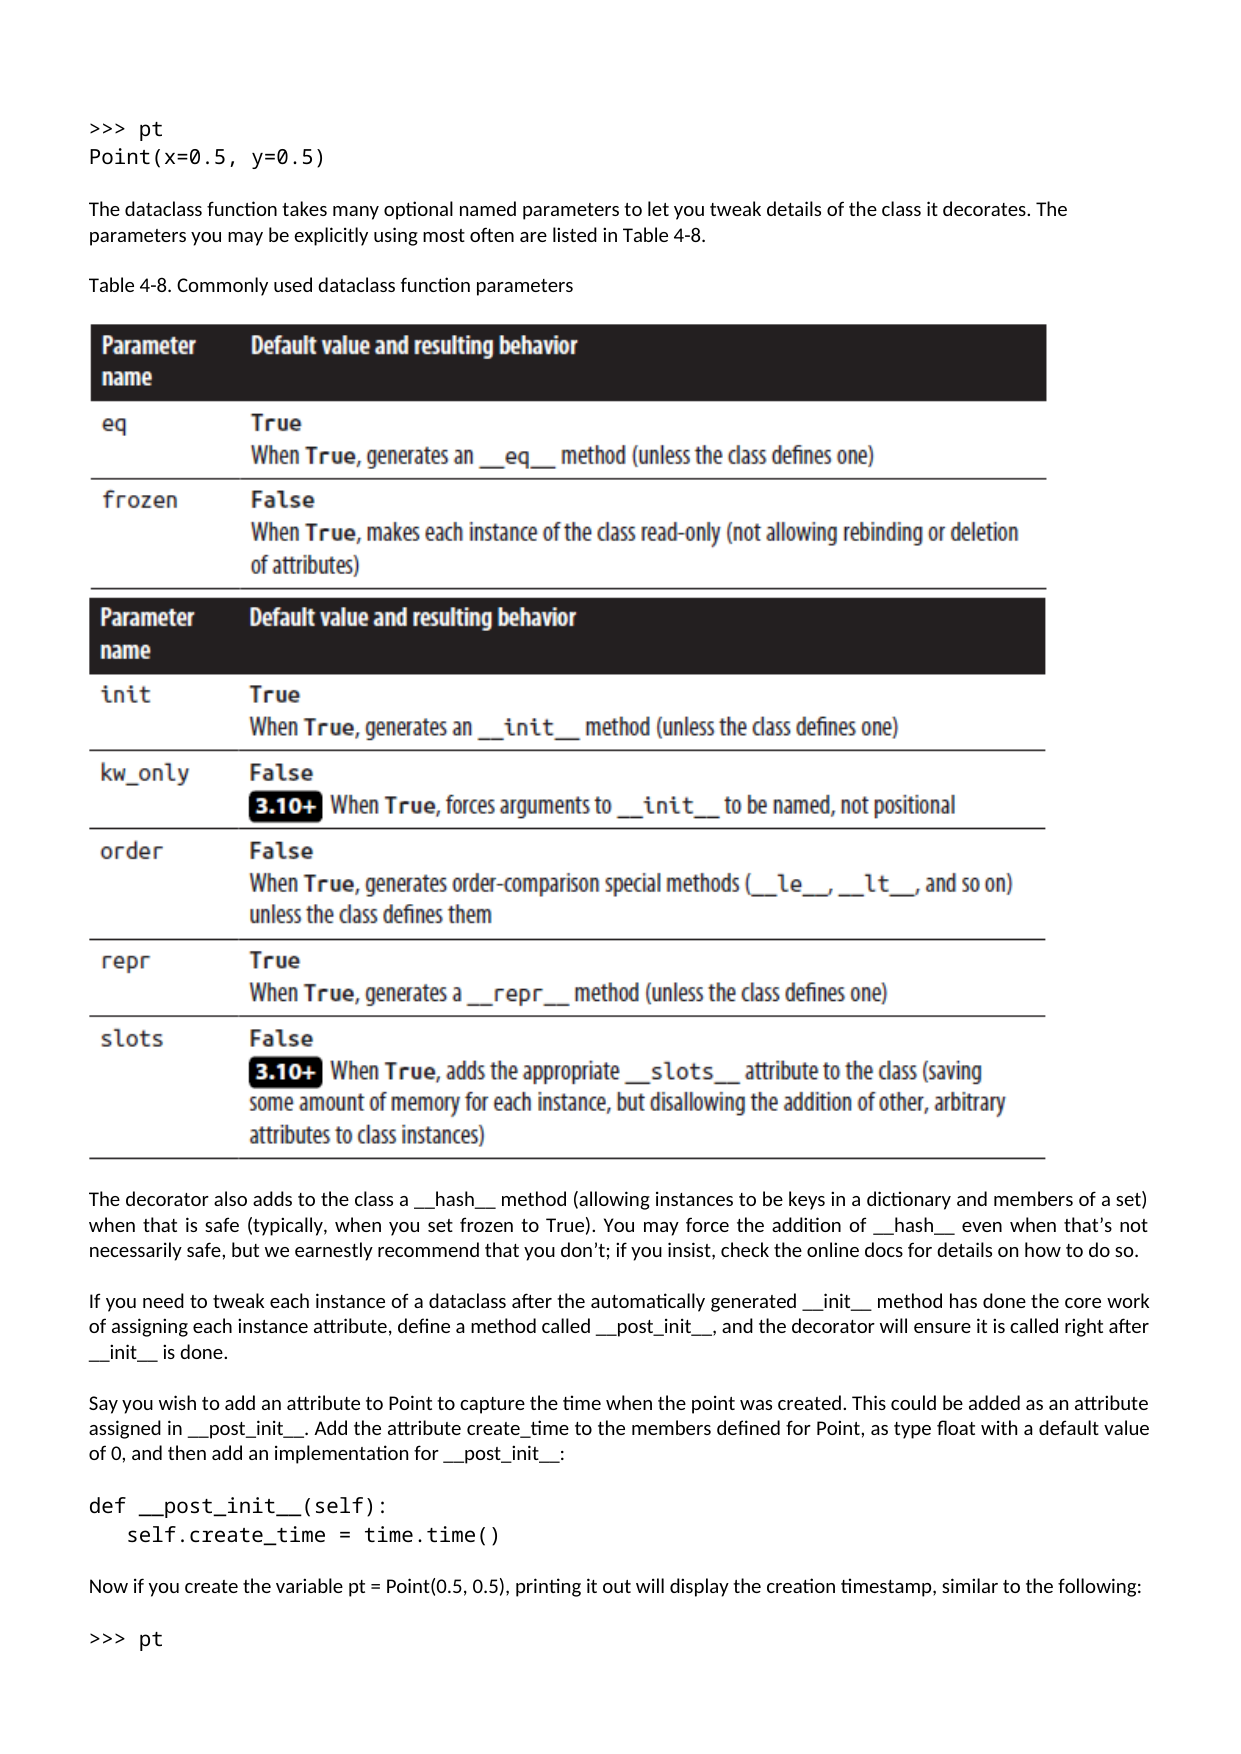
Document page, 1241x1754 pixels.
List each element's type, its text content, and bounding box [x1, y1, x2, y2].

picture [88, 323, 1055, 1161]
text >>> pt [89, 1624, 1152, 1653]
text Say you wish to add an attribute to Point to capture the time when the point was created. This could be added as an attribute assigned in __post_init__. Add the attribute create_time to the members defined for Point, as type float with a default value of 0, and then add an implementation for __post_init__: [89, 1390, 1152, 1466]
text The decorator also adds to the class a __hash__ method (allowing instances to be keys in a dictionary and members of a set) when that is safe (typically, when you set frozen to True). You may force the addition of __hash__ even when that’s not necessarily safe, but we earnestly recommend that you don’t; if you insist, check the online docs for details on how to do so. [89, 1186, 1152, 1263]
text Point(x=0.5, y=0.5) [89, 142, 1152, 171]
text If you need to tweak each instance of a dataclass after the automatically generated __init__ method has done the core work of assigning each instance attribute, define a method called __post_init__, and the decorator will ensure it is called right after __init__ is done. [89, 1288, 1152, 1364]
text def __post_init__(self): [89, 1491, 1152, 1520]
text Table 4-8. Commonly used dataclass function parameters [89, 273, 1152, 298]
text Now if you create the variable pt = Point(0.5, 0.5), printing it out will display the creation timestamp, similar to the following: [89, 1574, 1152, 1599]
text The dataclass function takes many optional named parameters to let you tweak details of the class it decorates. The parameters you may be explicitly using most often are listed in Table 4-8. [89, 196, 1152, 247]
text >>> pt [89, 114, 1152, 142]
text self.create_time = time.time() [89, 1520, 1152, 1548]
